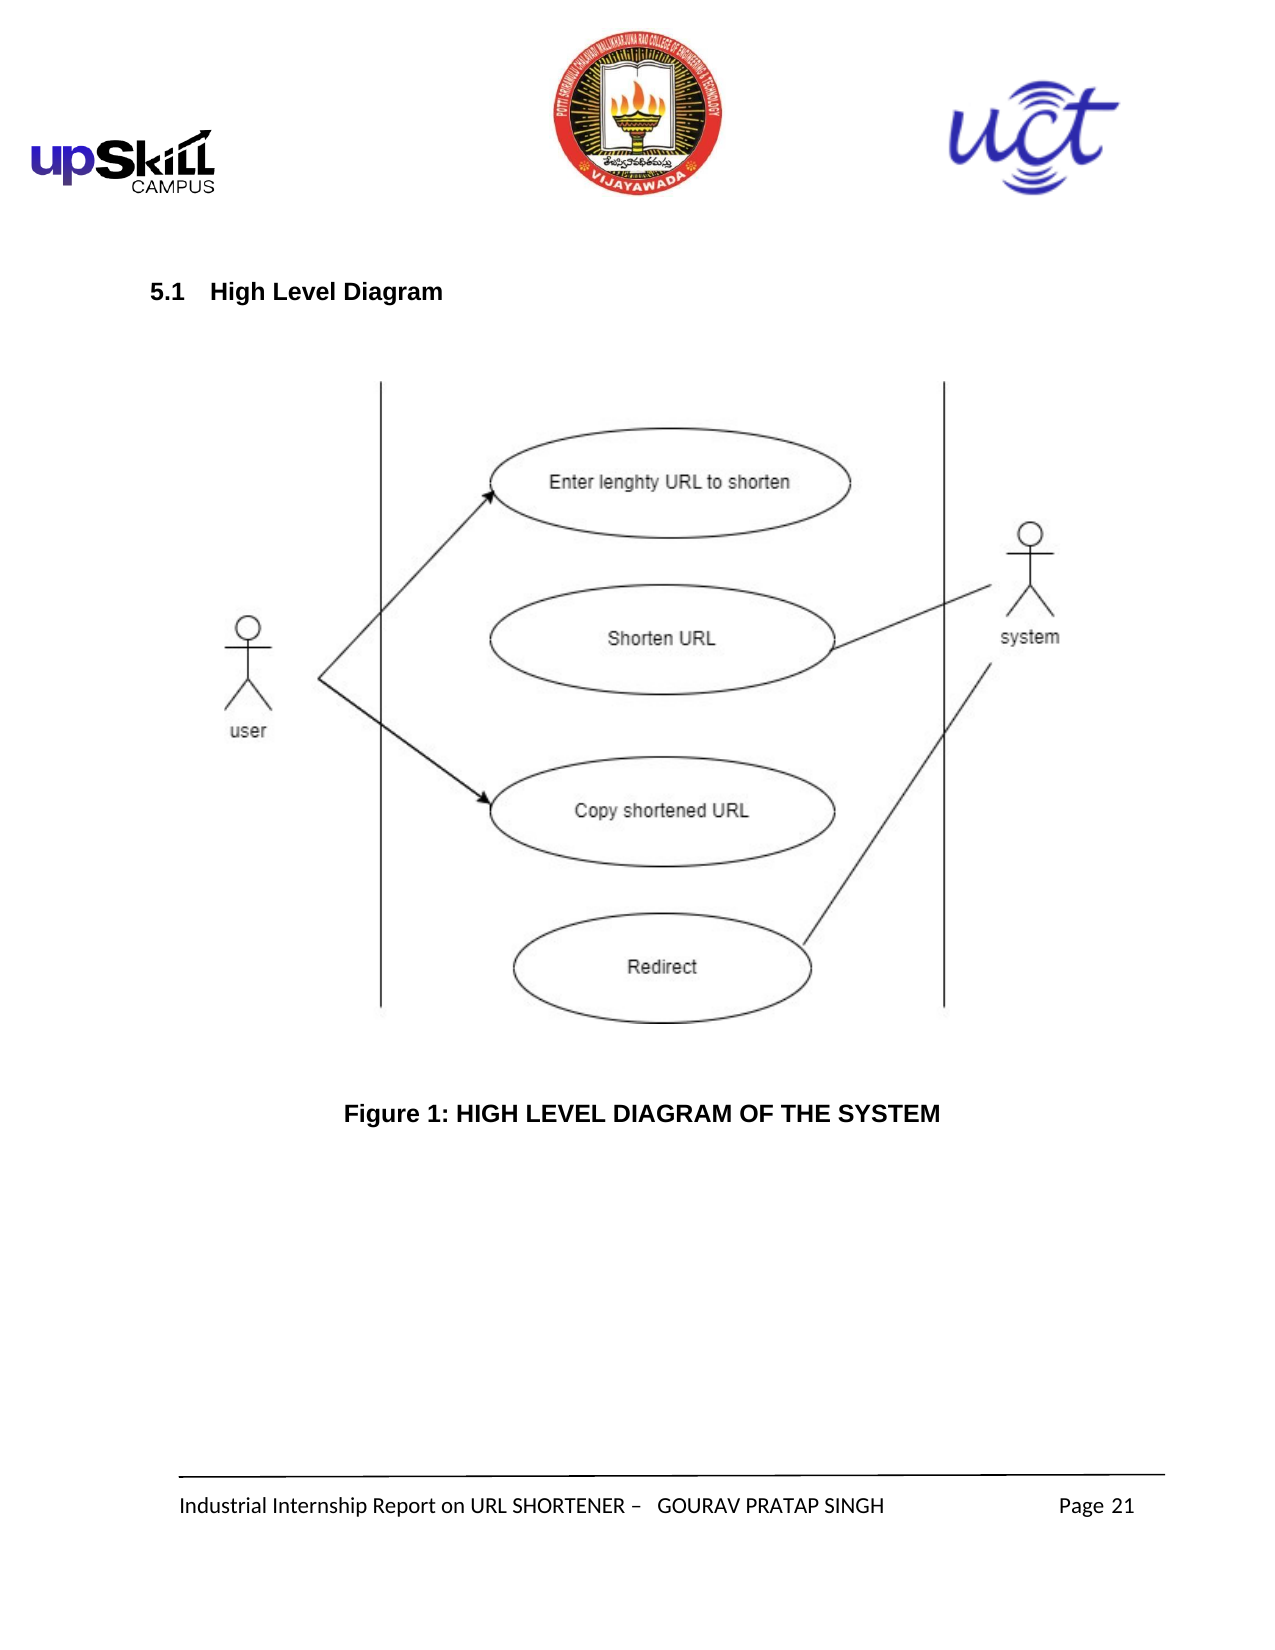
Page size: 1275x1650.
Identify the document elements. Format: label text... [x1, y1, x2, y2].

picture [946, 71, 1125, 197]
picture [549, 28, 726, 197]
picture [0, 117, 246, 197]
picture [224, 381, 1060, 1024]
subtitle High Level Diagram [150, 280, 1134, 305]
text Figure 1: HIGH LEVEL DIAGRAM OF THE SYSTEM [150, 1099, 1134, 1128]
